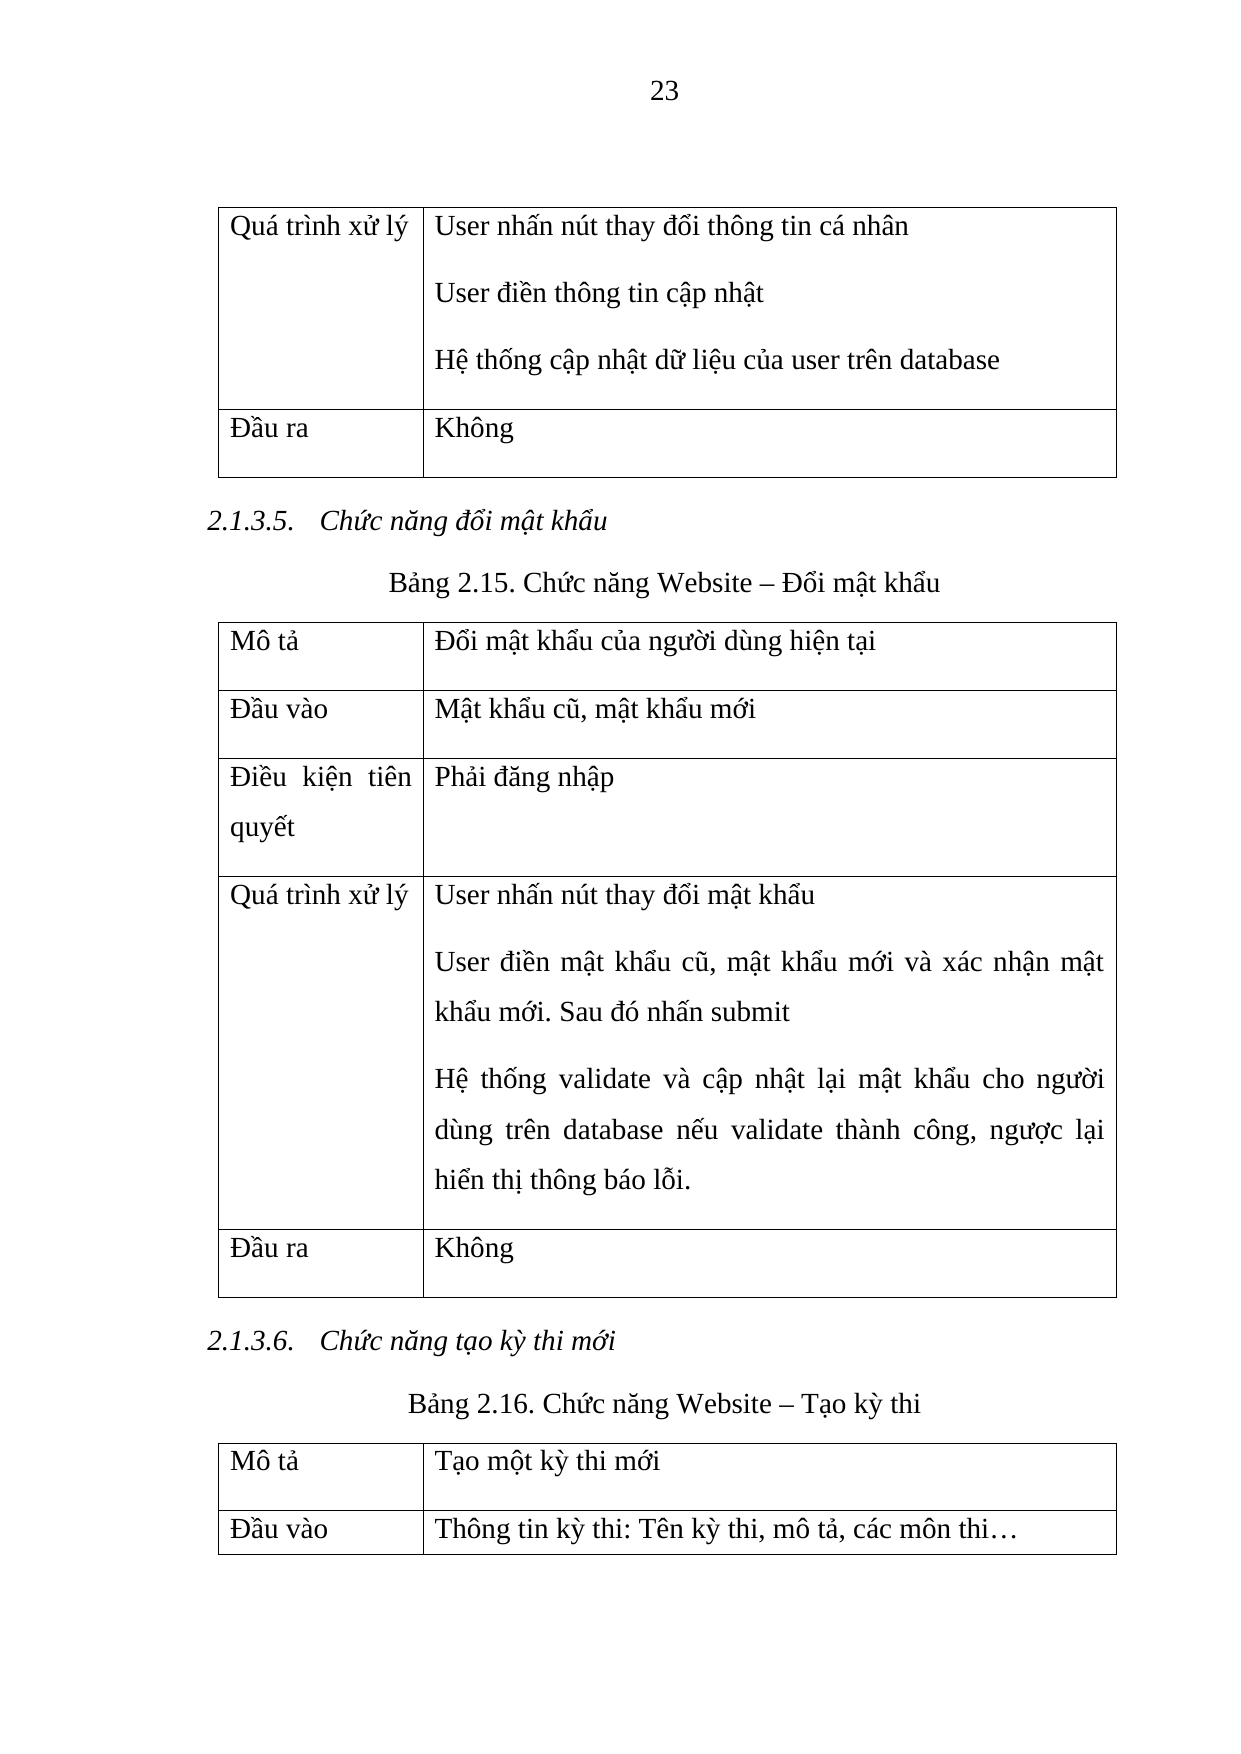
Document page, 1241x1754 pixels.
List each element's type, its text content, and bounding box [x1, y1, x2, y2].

table_cell Điều kiện tiên quyết [219, 759, 423, 876]
table_cell Không [424, 410, 1116, 477]
table_cell Mật khẩu cũ, mật khẩu mới [424, 691, 1116, 758]
table_cell Phải đăng nhập [424, 759, 1116, 876]
subtitle Chức năng đổi mật khẩu [207, 503, 1122, 536]
subtitle Chức năng tạo kỳ thi mới [207, 1323, 1122, 1357]
table_cell Đầu vào [219, 1511, 423, 1554]
table_cell Quá trình xử lý [219, 208, 423, 409]
table_header Mô tả [219, 1444, 423, 1510]
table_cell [424, 1511, 1116, 1554]
text Bảng 2.15. Chức năng Website – Đổi mật khẩu [207, 566, 1122, 599]
table_header Tạo một kỳ thi mới [424, 1444, 1116, 1510]
table_header Đổi mật khẩu của người dùng hiện tại [424, 623, 1116, 690]
table_cell Đầu ra [219, 410, 423, 477]
table_cell User nhấn nút thay đổi mật khẩu User điền mật khẩu cũ, mật khẩu mới và xác nhận mật khẩu mới. Sau đó nhấn submit Hệ thống validate và cập nhật lại mật khẩu cho người dùng trên database nếu validate thành công, ngược lại hiển thị thông báo lỗi. [424, 877, 1116, 1229]
text Bảng 2.16. Chức năng Website – Tạo kỳ thi [207, 1386, 1122, 1419]
table_cell Quá trình xử lý [219, 877, 423, 1229]
table_header Mô tả [219, 623, 423, 690]
table_cell Không [424, 1230, 1116, 1297]
table_cell Đầu ra [219, 1230, 423, 1297]
table_cell User nhấn nút thay đổi thông tin cá nhân User điền thông tin cập nhật Hệ thống cập nhật dữ liệu của user trên database [424, 208, 1116, 409]
table_cell Đầu vào [219, 691, 423, 758]
